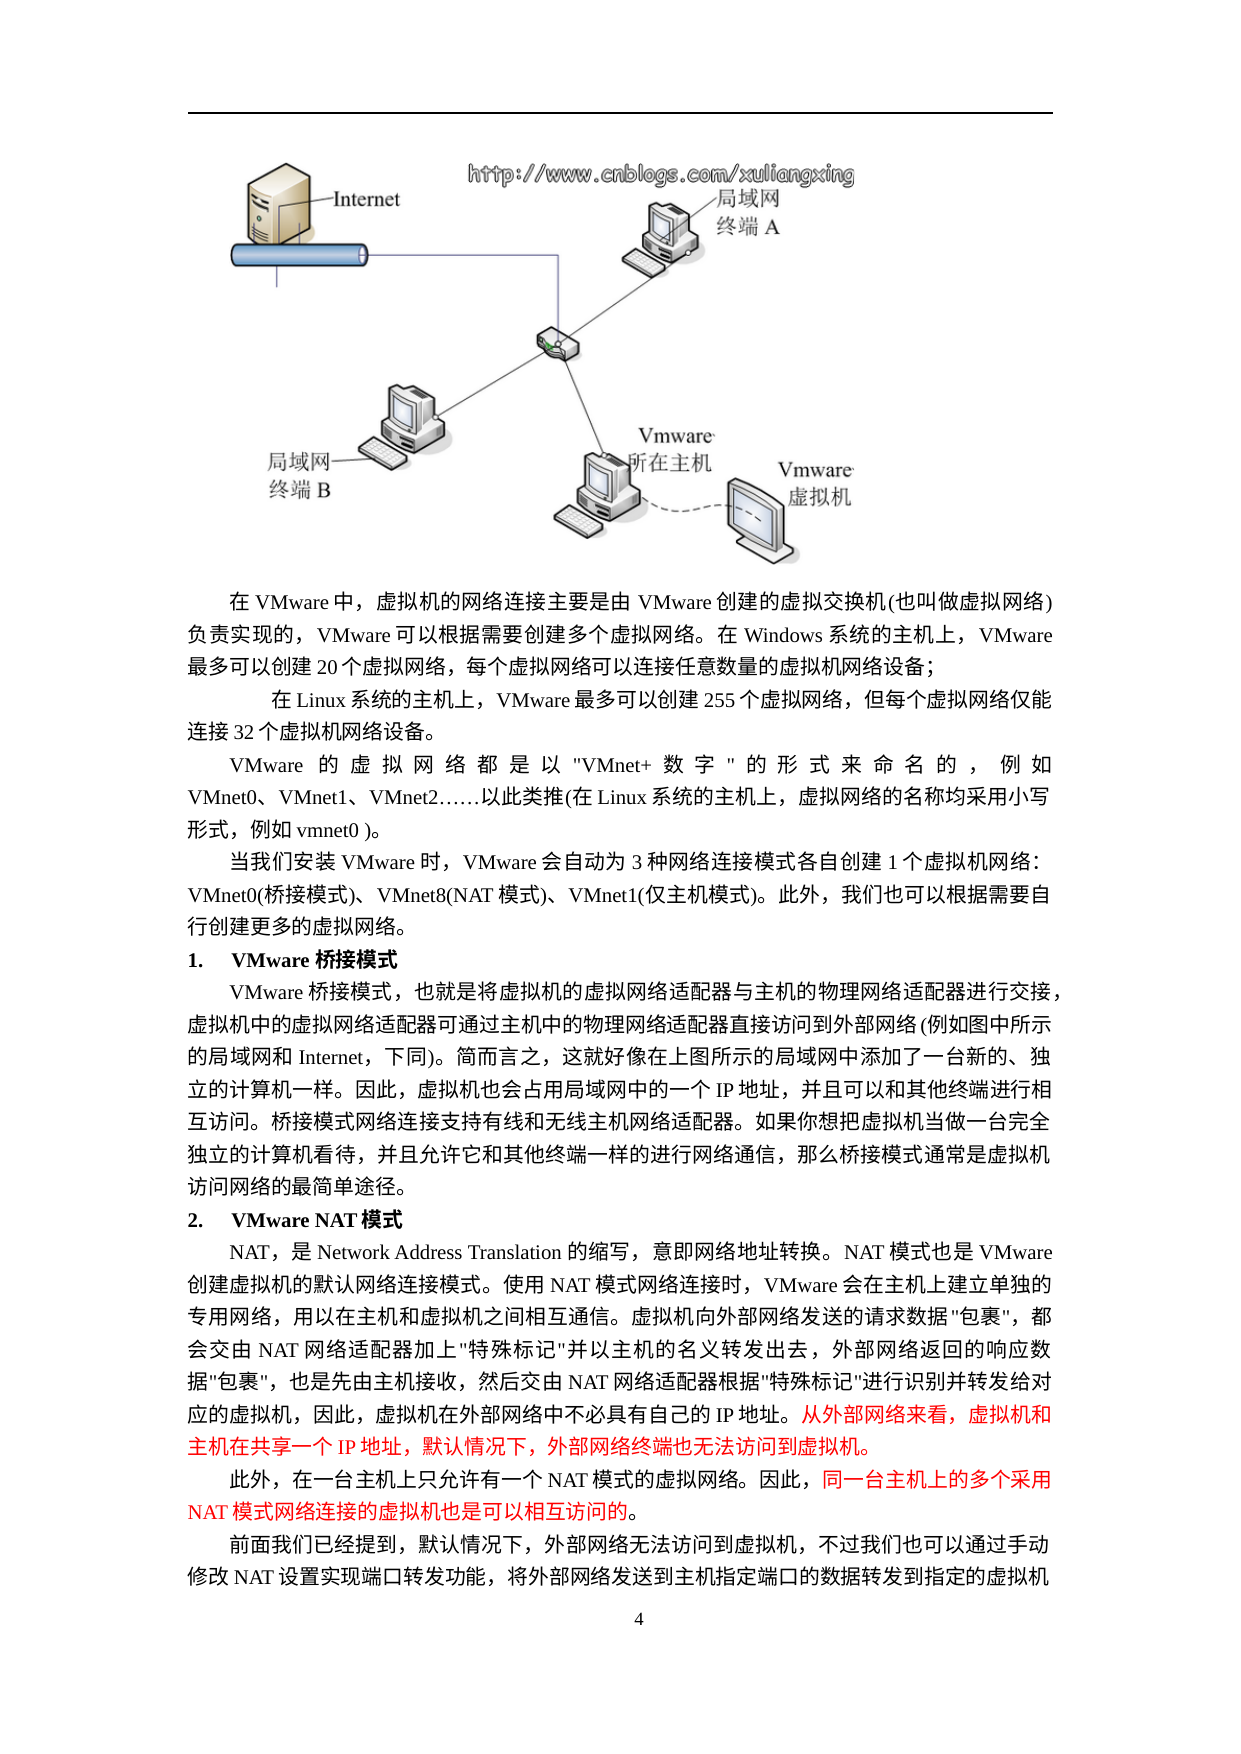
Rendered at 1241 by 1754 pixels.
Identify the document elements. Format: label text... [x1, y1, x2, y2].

text 在Linux系统的主机上，VMware最多可以创建255个虚拟网络，但每个虚拟网络仅能连接32个虚拟机网络设备。 [187, 682, 1053, 747]
text 此外，在一台主机上只允许有一个NAT模式的虚拟网络。因此，同一台主机上的多个采用NAT模式网络连接的虚拟机也是可以相互访问的。 [187, 1462, 1053, 1527]
text 在VMware中，虚拟机的网络连接主要是由VMware创建的虚拟交换机(也叫做虚拟网络)负责实现的，VMware可以根据需要创建多个虚拟网络。在Windows系统的主机上，VMware最多可以创建20个虚拟网络，每个虚拟网络可以连接任意数量的虚拟机网络设备； [187, 584, 1053, 682]
text 当我们安装VMware时，VMware会自动为3种网络连接模式各自创建1个虚拟机网络：VMnet0(桥接模式)、VMnet8(NAT模式)、VMnet1(仅主机模式)。此外，我们也可以根据需要自行创建更多的虚拟网络。 [187, 844, 1053, 942]
picture [229, 162, 855, 566]
subtitle VMware NAT模式 [187, 1202, 1053, 1234]
text NAT，是Network Address Translation的缩写，意即网络地址转换。NAT模式也是VMware创建虚拟机的默认网络连接模式。使用NAT模式网络连接时，VMware会在主机上建立单独的专用网络，用以在主机和虚拟机之间相互通信。虚拟机向外部网络发送的请求数据"包裹"，都会交由NAT网络适配器加上"特殊标记"并以主机的名义转发出去，外部网络返回的响应数据"包裹"，也是先由主机接收，然后交由NAT网络适配器根据"特殊标记"进行识别并转发给对应的虚拟机，因此，虚拟机在外部网络中不必具有自己的IP地址。从外部网络来看，虚拟机和主机在共享一个IP地址，默认情况下，外部网络终端也无法访问到虚拟机。 [187, 1234, 1053, 1462]
text VMware的虚拟网络都是以"VMnet+数字"的形式来命名的，例如 VMnet0、VMnet1、VMnet2……以此类推(在Linux系统的主机上，虚拟网络的名称均采用小写形式，例如 vmnet0 )。 [187, 747, 1053, 844]
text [187, 1527, 1053, 1592]
text VMware桥接模式，也就是将虚拟机的虚拟网络适配器与主机的物理网络适配器进行交接，虚拟机中的虚拟网络适配器可通过主机中的物理网络适配器直接访问到外部网络(例如图中所示的局域网和Internet，下同)。简而言之，这就好像在上图所示的局域网中添加了一台新的、独立的计算机一样。因此，虚拟机也会占用局域网中的一个IP地址，并且可以和其他终端进行相互访问。桥接模式网络连接支持有线和无线主机网络适配器。如果你想把虚拟机当做一台完全独立的计算机看待，并且允许它和其他终端一样的进行网络通信，那么桥接模式通常是虚拟机访问网络的最简单途径。 [187, 974, 1053, 1202]
subtitle VMware 桥接模式 [187, 942, 1053, 974]
